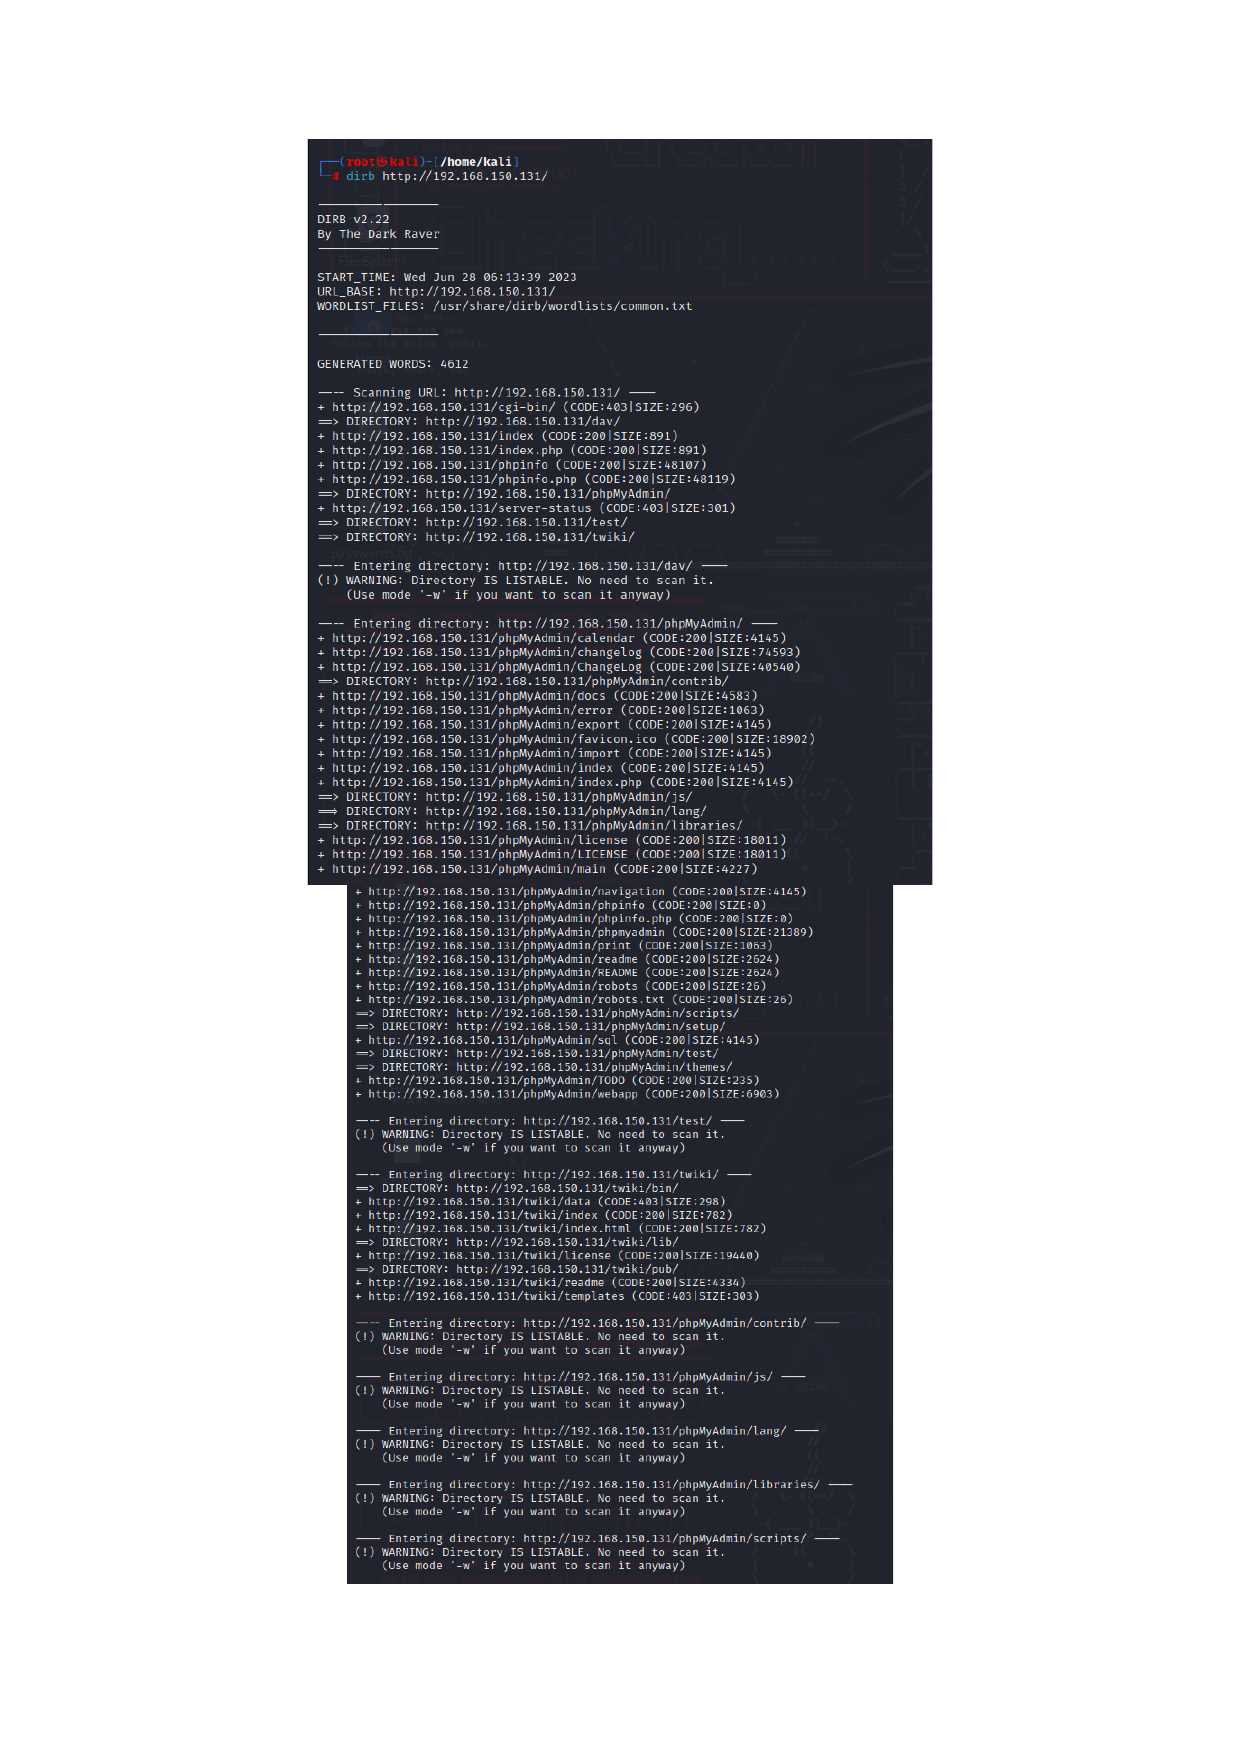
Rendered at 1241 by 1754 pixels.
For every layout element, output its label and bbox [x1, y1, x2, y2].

picture [307, 139, 933, 1584]
